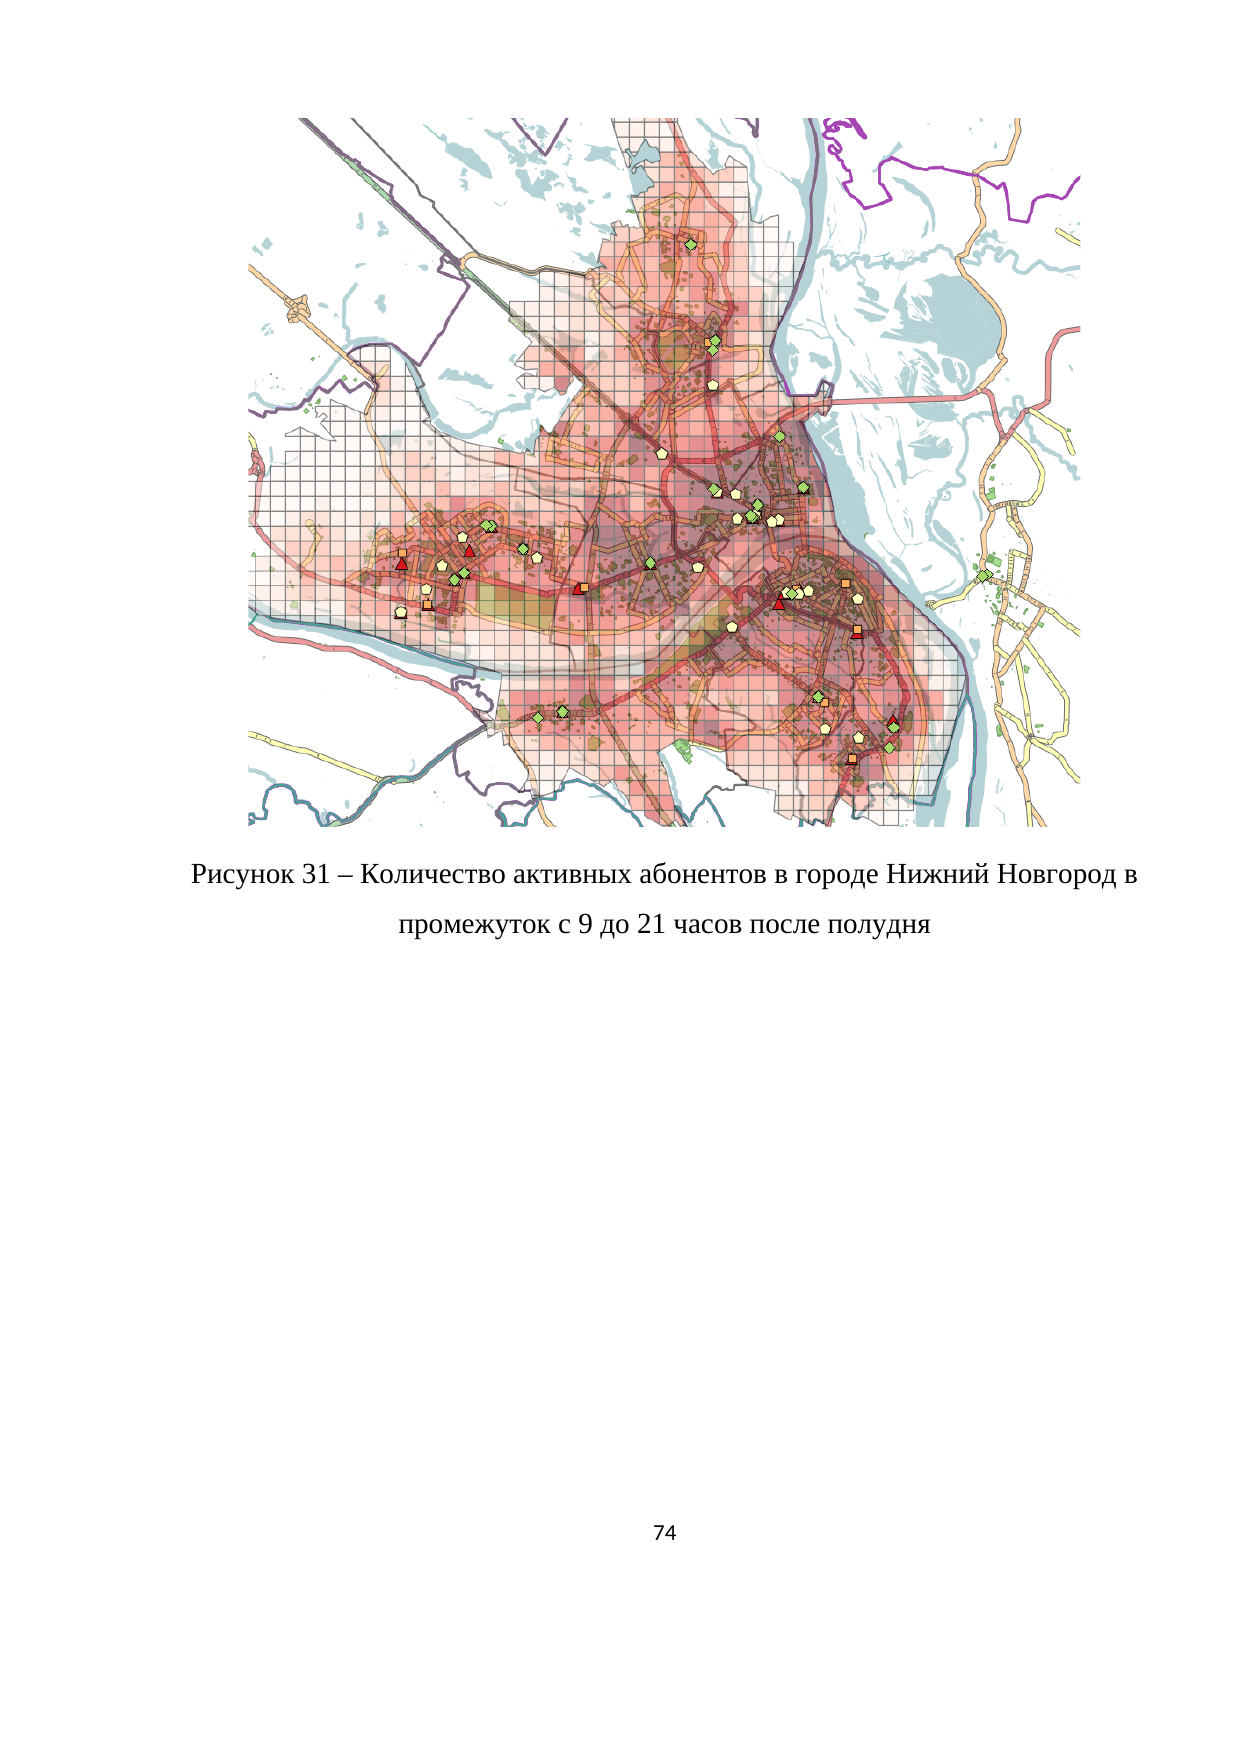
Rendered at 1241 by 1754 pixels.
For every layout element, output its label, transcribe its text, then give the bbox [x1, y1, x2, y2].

text Рисунок 31 – Количество активных абонентов в городе Нижний Новгород в промежуток с 9 до 21 часов после полудня [177, 856, 1152, 940]
picture [248, 118, 1081, 827]
